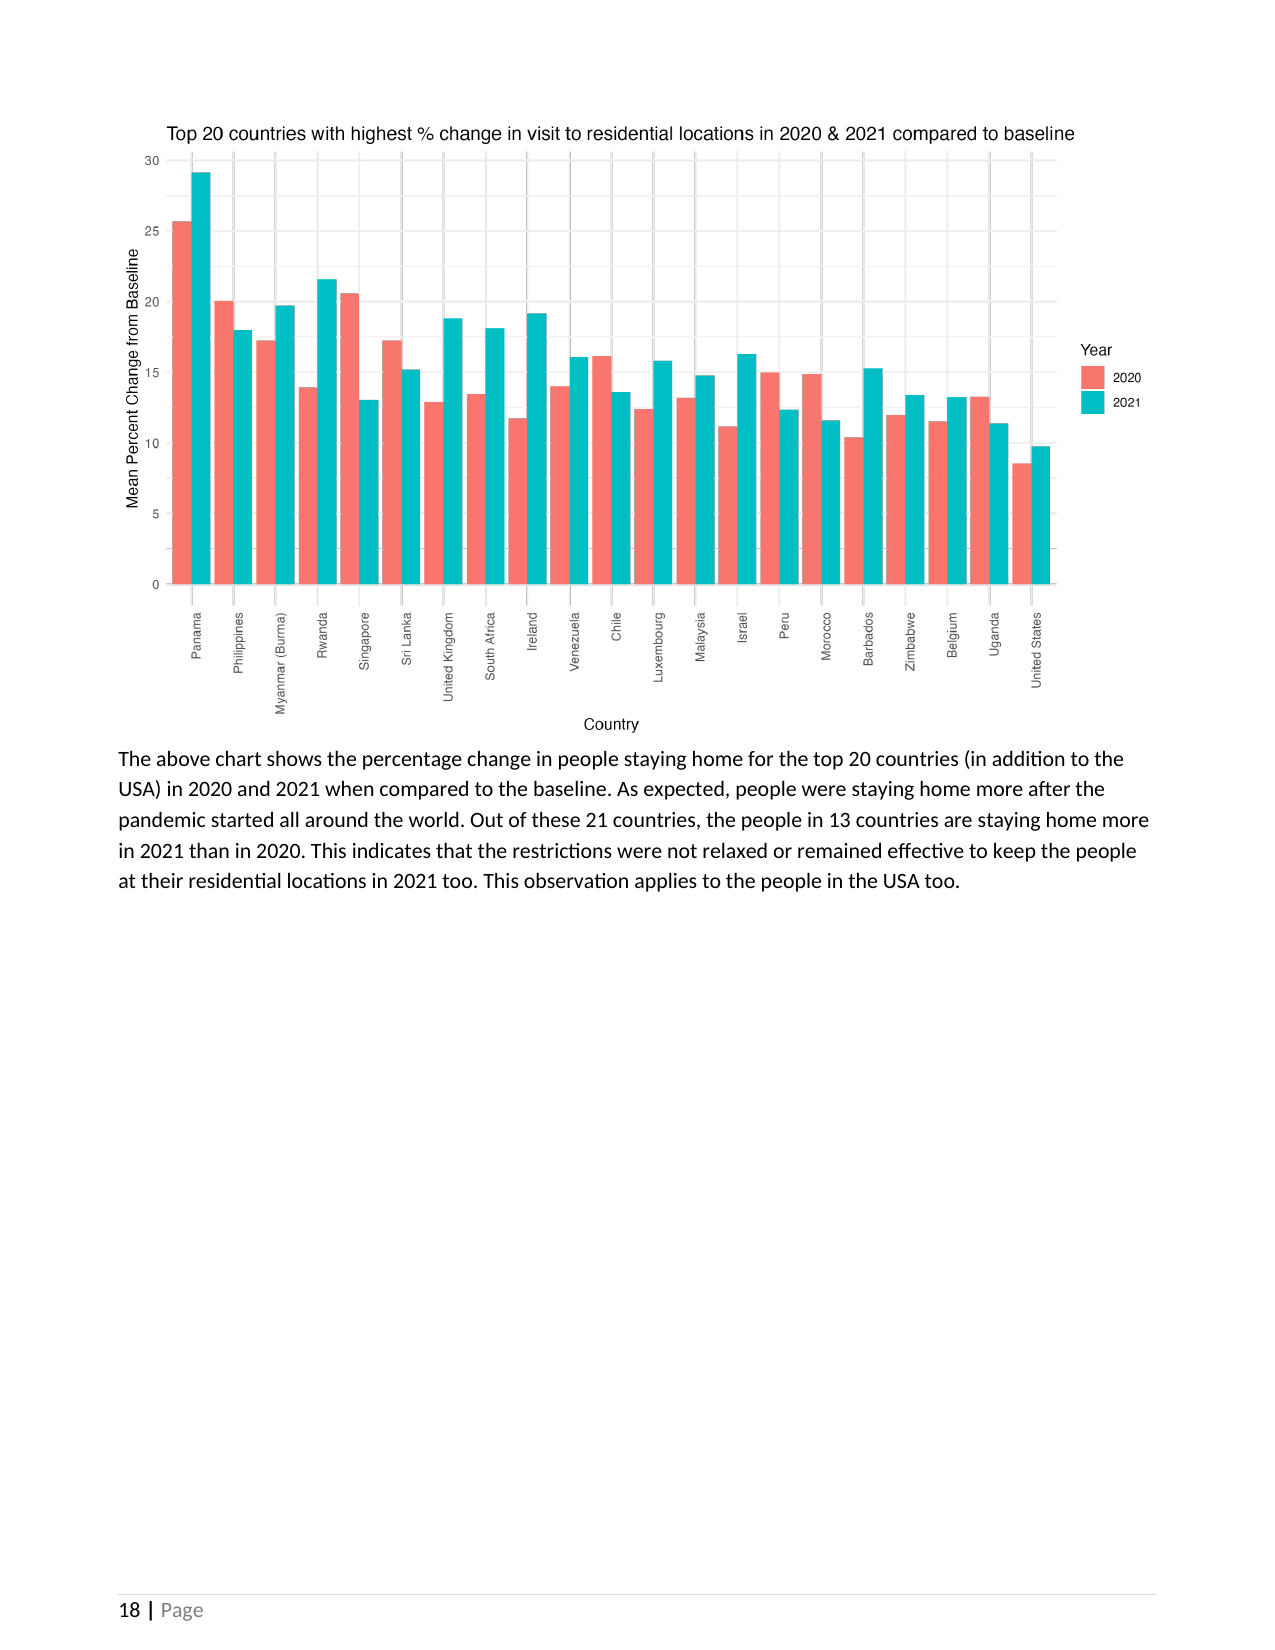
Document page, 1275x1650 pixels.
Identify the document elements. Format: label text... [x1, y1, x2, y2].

text The above chart shows the percentage change in people staying home for the top 20 countries (in addition to the USA) in 2020 and 2021 when compared to the baseline. As expected, people were staying home more after the pandemic started all around the world. Out of these 21 countries, the people in 13 countries are staying home more in 2021 than in 2020. This indicates that the restrictions were not relaxed or remained effective to keep the people at their residential locations in 2021 too. This observation applies to the people in the USA too. [118, 745, 1157, 894]
picture [118, 118, 1157, 741]
